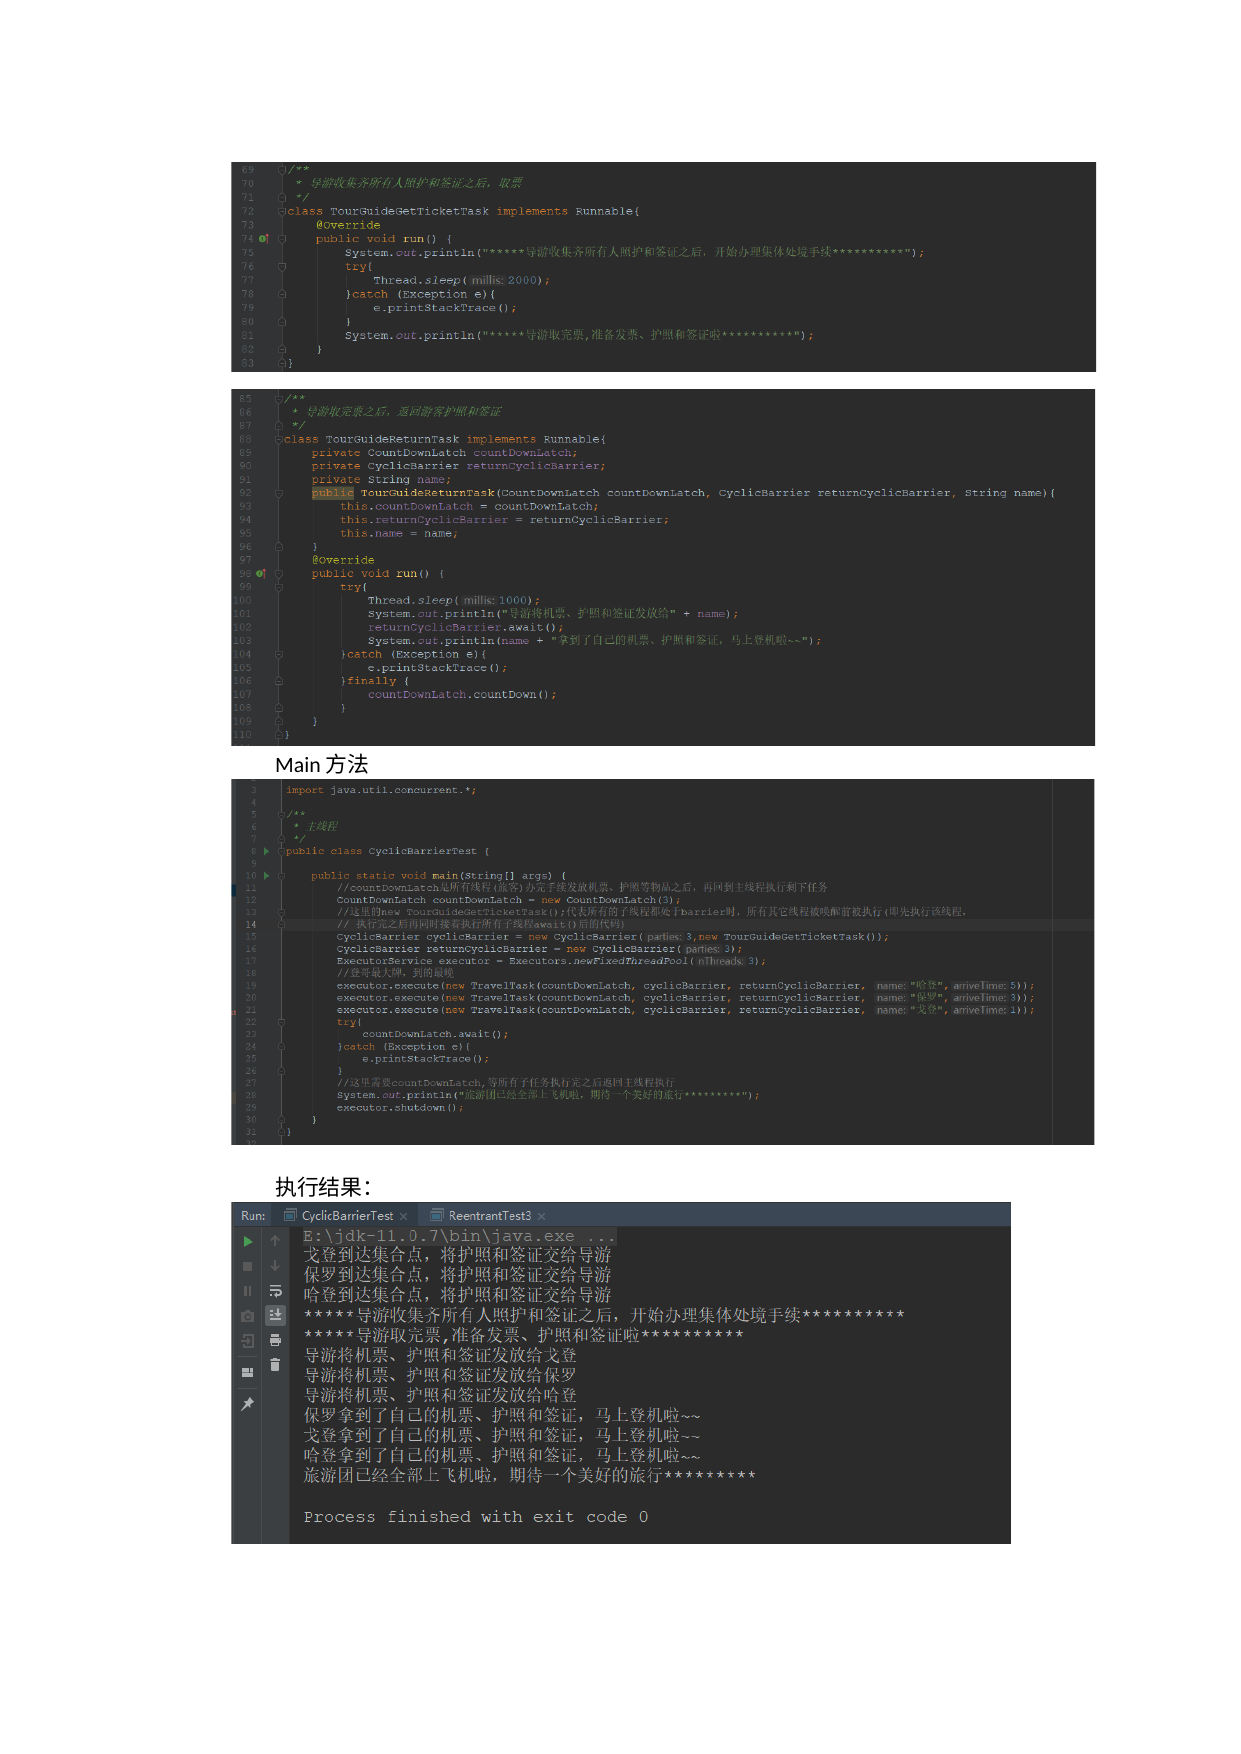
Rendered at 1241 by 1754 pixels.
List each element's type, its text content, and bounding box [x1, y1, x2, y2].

picture [231, 389, 1096, 746]
list 执行结果： [231, 1169, 1053, 1202]
list Main方法 [231, 747, 1053, 779]
picture [231, 1202, 1011, 1544]
picture [231, 779, 1095, 1145]
picture [231, 162, 1097, 372]
